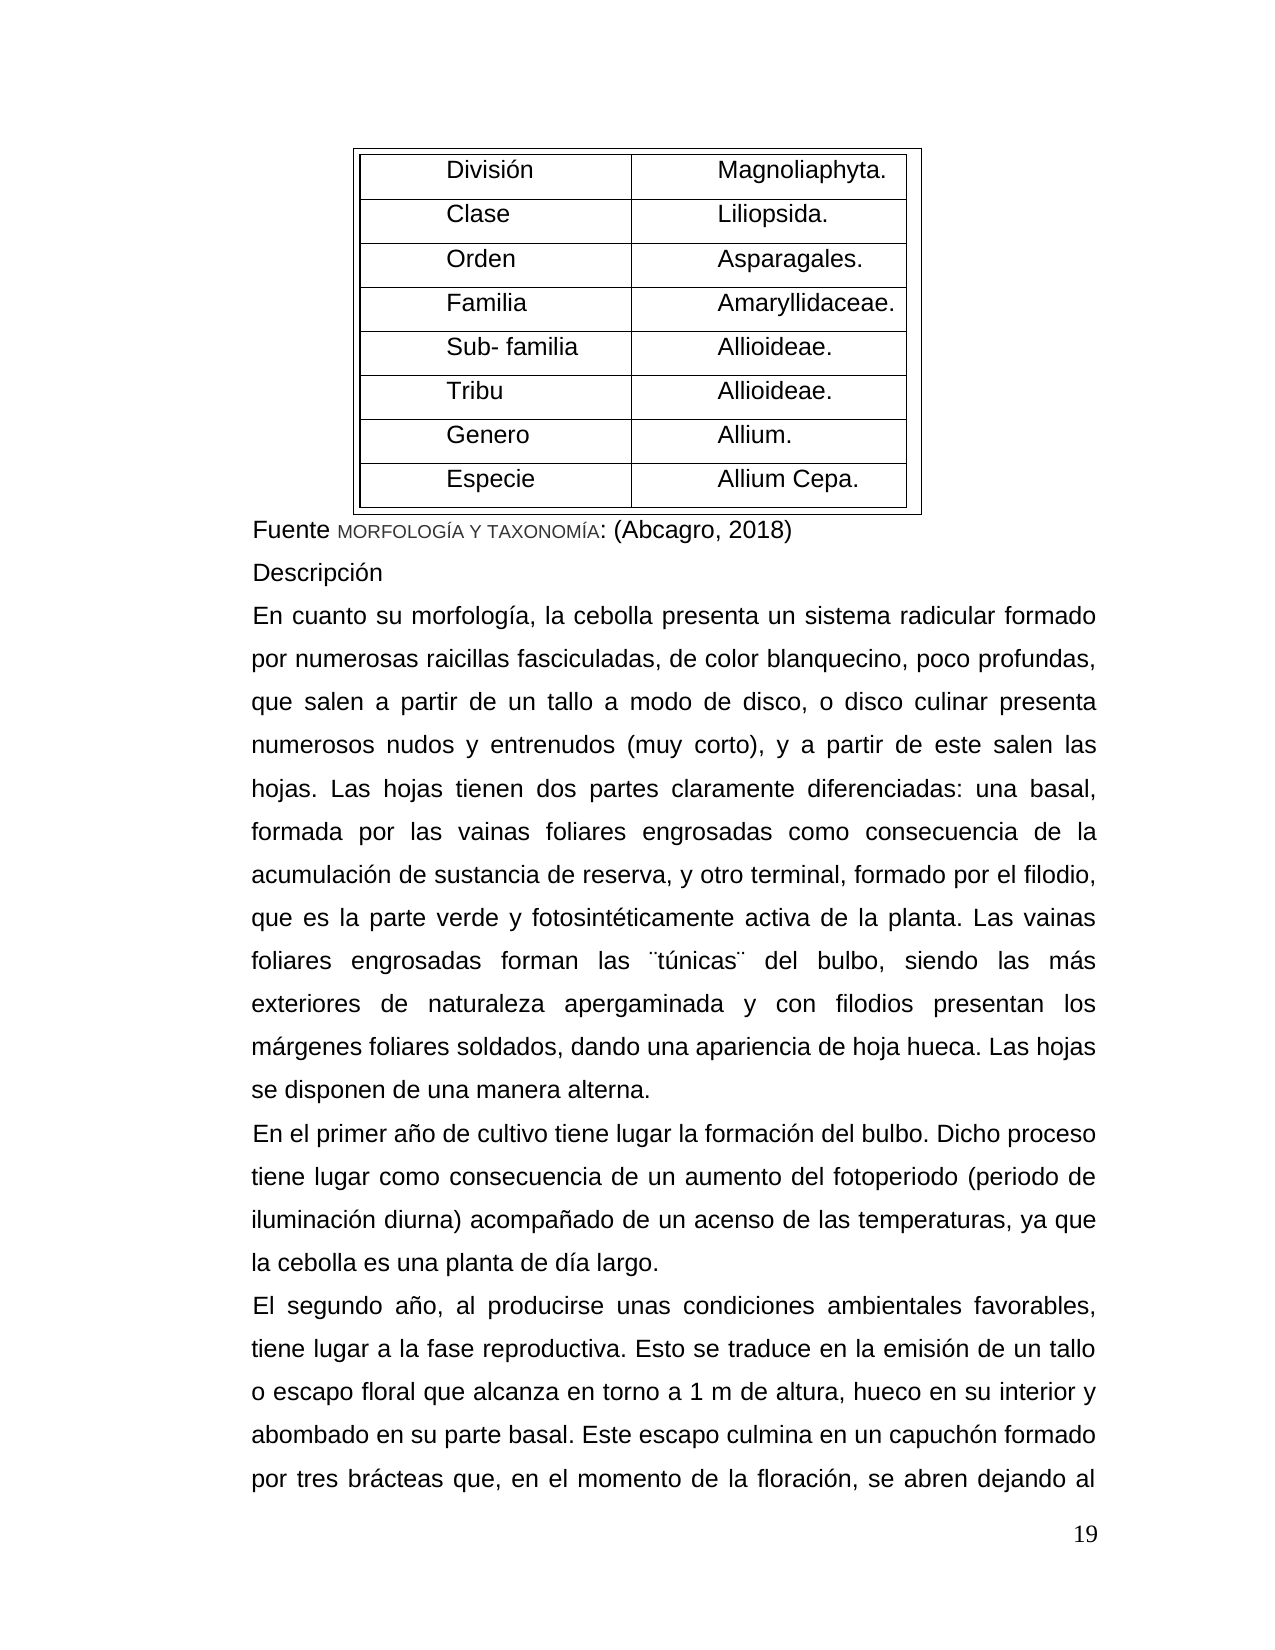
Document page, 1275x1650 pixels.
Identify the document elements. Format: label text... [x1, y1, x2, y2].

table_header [354, 149, 921, 514]
text En el primer año de cultivo tiene lugar la formación del bulbo. Dicho proceso tiene lugar como consecuencia de un aumento del fotoperiodo (periodo de iluminación diurna) acompañado de un acenso de las temperaturas, ya que la cebolla es una planta de día largo. [251, 1118, 1098, 1277]
text En cuanto su morfología, la cebolla presenta un sistema radicular formado por numerosas raicillas fasciculadas, de color blanquecino, poco profundas, que salen a partir de un tallo a modo de disco, o disco culinar presenta numerosos nudos y entrenudos (muy corto), y a partir de este salen las hojas. Las hojas tienen dos partes claramente diferenciadas: una basal, formada por las vainas foliares engrosadas como consecuencia de la acumulación de sustancia de reserva, y otro terminal, formado por el filodio, que es la parte verde y fotosintéticamente activa de la planta. Las vainas foliares engrosadas forman las ¨túnicas¨ del bulbo, siendo las más exteriores de naturaleza apergaminada y con filodios presentan los márgenes foliares soldados, dando una apariencia de hoja hueca. Las hojas se disponen de una manera alterna. [251, 601, 1098, 1104]
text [251, 1291, 1098, 1492]
text Descripción [251, 558, 1098, 587]
text Fuente MORFOLOGÍA Y TAXONOMÍA: [251, 515, 1098, 543]
